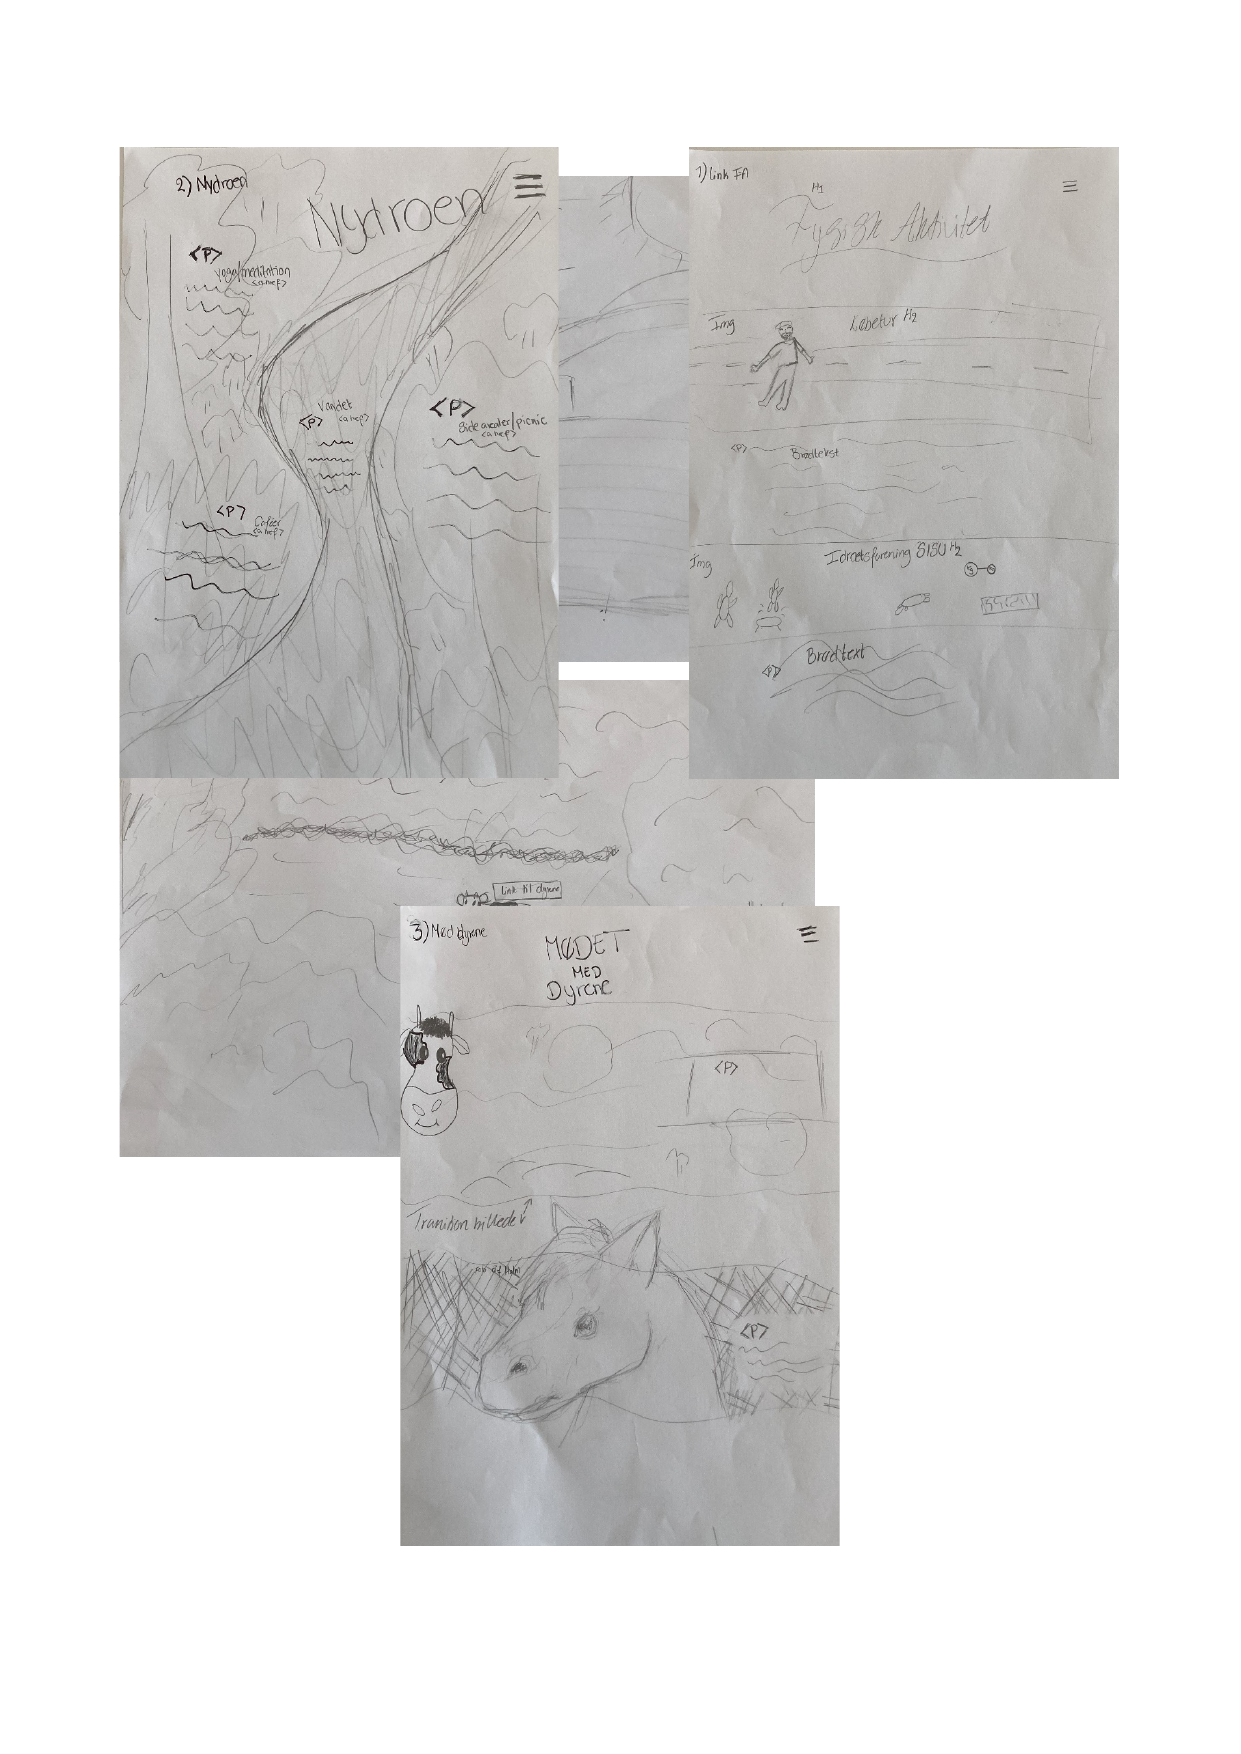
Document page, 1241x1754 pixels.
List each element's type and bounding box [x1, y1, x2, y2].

picture [398, 906, 839, 1544]
picture [118, 147, 1119, 776]
